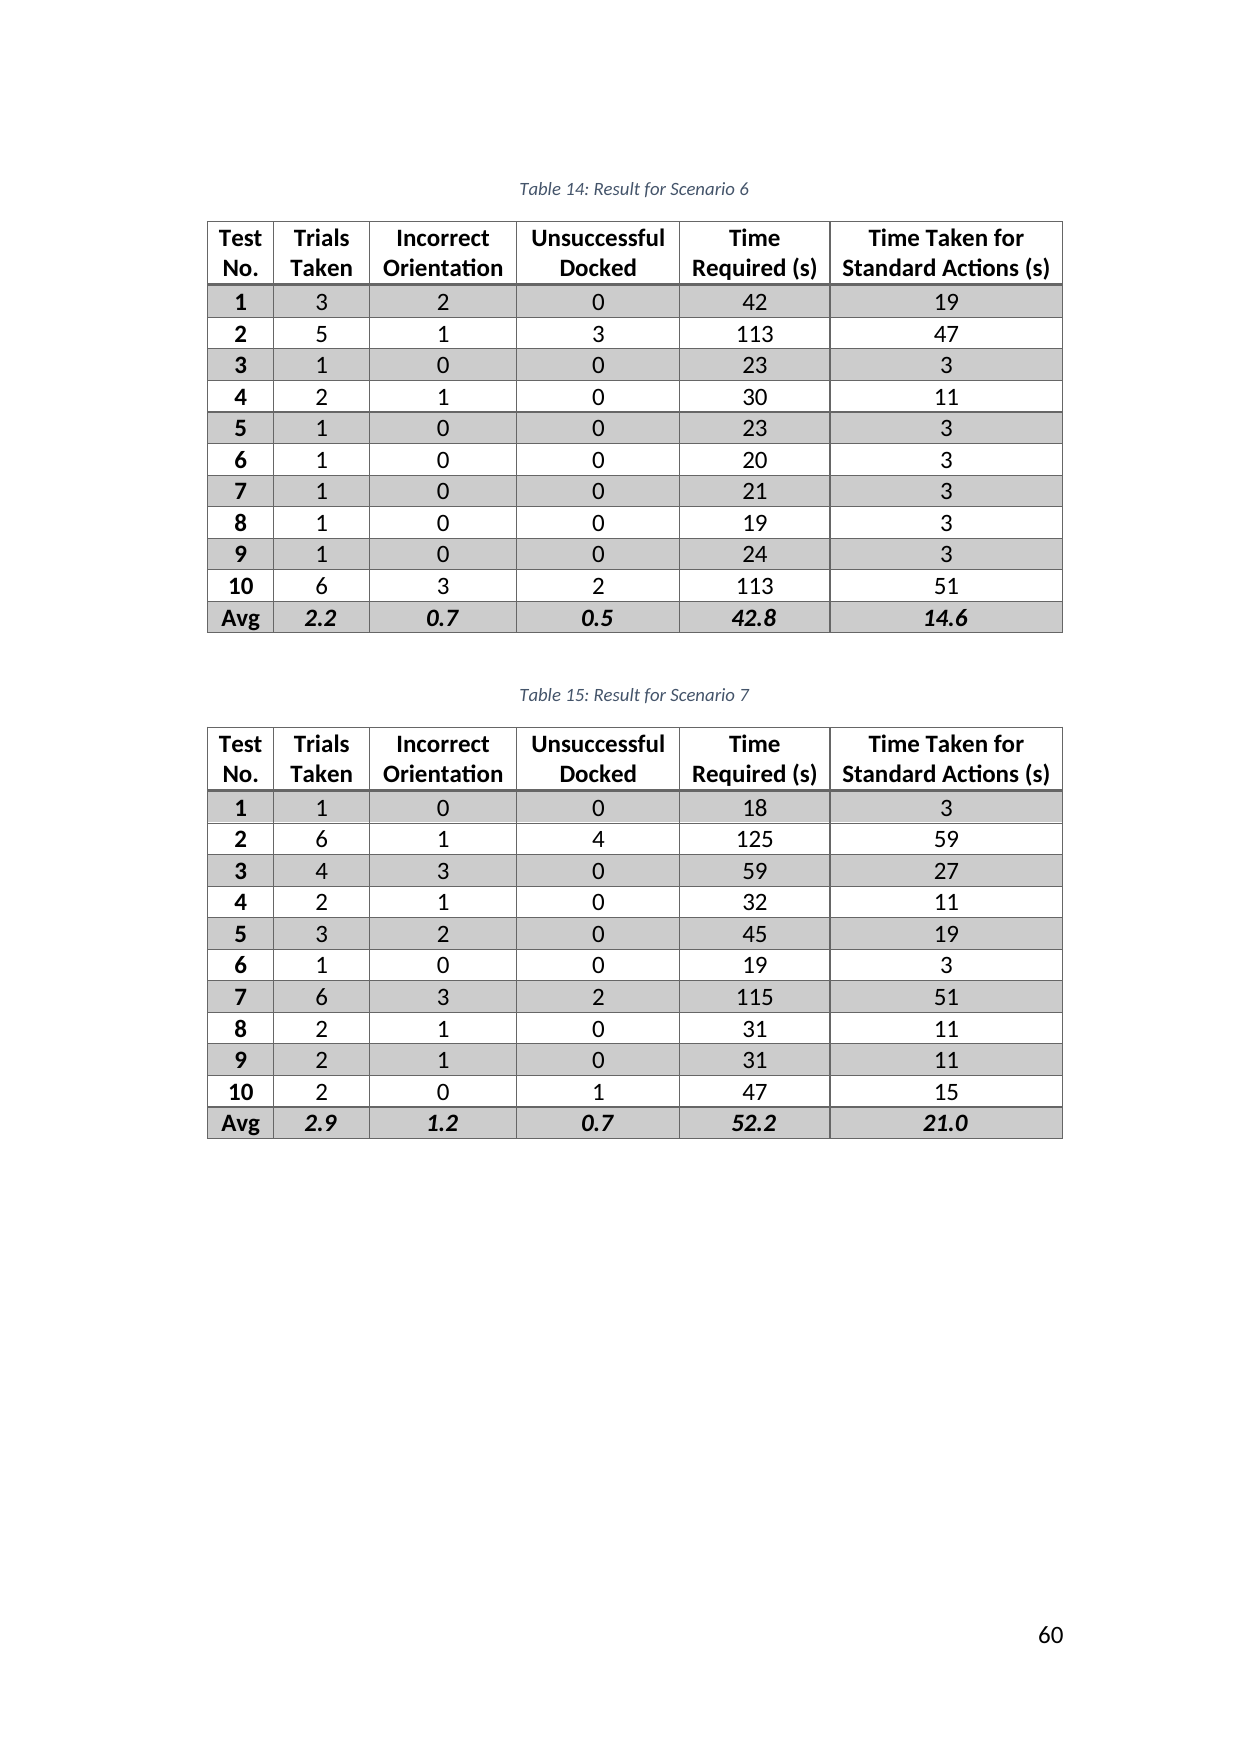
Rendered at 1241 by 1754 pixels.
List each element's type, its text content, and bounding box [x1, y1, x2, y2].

table_cell 6 [274, 570, 369, 601]
table_cell 3 [831, 792, 1062, 822]
table_header Trials Taken [274, 728, 369, 789]
table_cell 23 [680, 413, 829, 443]
table_cell 19 [680, 507, 829, 538]
table_header Unsuccessful Docked [517, 728, 679, 789]
table_cell 59 [831, 824, 1062, 854]
table_cell 5 [274, 318, 369, 348]
table_cell 0 [370, 349, 516, 380]
table_cell 9 [208, 539, 273, 569]
table_cell 45 [680, 918, 829, 949]
table_header Test No. [208, 728, 273, 789]
table_cell 18 [680, 792, 829, 822]
table_cell 51 [831, 570, 1062, 601]
table_cell 5 [208, 413, 273, 443]
table_cell 7 [208, 981, 273, 1012]
table_cell 0 [517, 476, 679, 506]
table_cell 2.9 [274, 1108, 369, 1138]
table_cell 3 [831, 539, 1062, 569]
table_cell 0 [370, 950, 516, 980]
table_cell 113 [680, 570, 829, 601]
table_cell 0.5 [517, 602, 679, 632]
table_cell 23 [680, 349, 829, 380]
table_cell 0 [370, 539, 516, 569]
table_cell 59 [680, 855, 829, 886]
table_cell 19 [680, 950, 829, 980]
table_cell 0 [517, 950, 679, 980]
table_cell 2 [274, 1013, 369, 1043]
table_cell 52.2 [680, 1108, 829, 1138]
table_cell 0 [370, 413, 516, 443]
table_cell 1 [370, 318, 516, 348]
table_header Incorrect Orientation [370, 728, 516, 789]
table_cell 0 [517, 1044, 679, 1075]
table_cell 3 [831, 950, 1062, 980]
table_cell 3 [370, 981, 516, 1012]
table_cell 2 [274, 1076, 369, 1106]
table_cell 3 [831, 507, 1062, 538]
table_cell 2 [370, 918, 516, 949]
table_cell 113 [680, 318, 829, 348]
table_cell 6 [208, 950, 273, 980]
table_cell 9 [208, 1044, 273, 1075]
table_cell 0 [517, 855, 679, 886]
table_cell 7 [208, 476, 273, 506]
table_cell 1 [208, 286, 273, 317]
table_cell 1 [274, 413, 369, 443]
table_cell 0 [517, 349, 679, 380]
table_cell 19 [831, 286, 1062, 317]
table_cell 0 [517, 1013, 679, 1043]
table_cell 11 [831, 381, 1062, 411]
table_cell Avg [208, 1108, 273, 1138]
table_cell 32 [680, 887, 829, 917]
table_cell 0 [517, 381, 679, 411]
table_cell 27 [831, 855, 1062, 886]
table_cell 4 [517, 824, 679, 854]
table_cell 24 [680, 539, 829, 569]
table_cell 115 [680, 981, 829, 1012]
table_cell 0 [517, 507, 679, 538]
table_cell 47 [831, 318, 1062, 348]
table_cell 0 [517, 918, 679, 949]
table_cell 3 [831, 349, 1062, 380]
table_cell 0 [517, 286, 679, 317]
table_cell 3 [517, 318, 679, 348]
table_cell 1 [370, 887, 516, 917]
table_cell 1 [274, 476, 369, 506]
table_cell 11 [831, 1044, 1062, 1075]
table_cell 1 [208, 792, 273, 822]
table_cell 15 [831, 1076, 1062, 1106]
table_cell 11 [831, 1013, 1062, 1043]
table_cell 42.8 [680, 602, 829, 632]
table_cell 1 [517, 1076, 679, 1106]
table_cell 2 [208, 318, 273, 348]
table_cell 5 [208, 918, 273, 949]
table_cell 6 [208, 444, 273, 474]
table_cell 21.0 [831, 1108, 1062, 1138]
table_cell 1 [370, 1044, 516, 1075]
table_cell 0 [370, 792, 516, 822]
table_cell 3 [208, 855, 273, 886]
table_cell 14.6 [831, 602, 1062, 632]
table_header Incorrect Orientation [370, 222, 516, 283]
table_cell 3 [274, 918, 369, 949]
table_cell 3 [370, 855, 516, 886]
table_cell 1 [274, 539, 369, 569]
table_cell 2 [370, 286, 516, 317]
table_cell 42 [680, 286, 829, 317]
table_cell 6 [274, 824, 369, 854]
table_cell 1 [274, 444, 369, 474]
table_cell 31 [680, 1013, 829, 1043]
table_cell 10 [208, 570, 273, 601]
table_cell 21 [680, 476, 829, 506]
table_cell 3 [370, 570, 516, 601]
table_cell 0 [517, 444, 679, 474]
table_cell 0.7 [370, 602, 516, 632]
table_cell 0 [370, 507, 516, 538]
table_cell 1 [274, 950, 369, 980]
table_cell 11 [831, 887, 1062, 917]
table_cell 2 [274, 887, 369, 917]
table_cell 4 [208, 381, 273, 411]
table_cell 0 [517, 792, 679, 822]
table_cell 19 [831, 918, 1062, 949]
table_cell 2 [208, 824, 273, 854]
table_cell 8 [208, 1013, 273, 1043]
table_header Time Required (s) [680, 728, 829, 789]
table_cell 0 [370, 1076, 516, 1106]
table_cell 1 [274, 349, 369, 380]
table_header Unsuccessful Docked [517, 222, 679, 283]
table_header Trials Taken [274, 222, 369, 283]
table_cell 1 [274, 507, 369, 538]
table_cell 0 [370, 476, 516, 506]
table_cell 4 [208, 887, 273, 917]
table_cell 10 [208, 1076, 273, 1106]
table_cell 2 [274, 381, 369, 411]
table_cell Avg [208, 602, 273, 632]
table_cell 1 [370, 824, 516, 854]
table_cell 3 [831, 444, 1062, 474]
table_cell 3 [208, 349, 273, 380]
table_cell 4 [274, 855, 369, 886]
table_cell 2 [517, 570, 679, 601]
table_cell 2.2 [274, 602, 369, 632]
table_cell 30 [680, 381, 829, 411]
table_cell 2 [274, 1044, 369, 1075]
table_cell 0.7 [517, 1108, 679, 1138]
table_cell 0 [517, 413, 679, 443]
table_cell 20 [680, 444, 829, 474]
table_cell 0 [517, 887, 679, 917]
table_cell 47 [680, 1076, 829, 1106]
table_cell 0 [517, 539, 679, 569]
table_header Test No. [208, 222, 273, 283]
table_cell 51 [831, 981, 1062, 1012]
table_cell 1 [370, 1013, 516, 1043]
table_cell 2 [517, 981, 679, 1012]
table_cell 8 [208, 507, 273, 538]
table_cell 3 [831, 413, 1062, 443]
table_header Time Taken for Standard Actions (s) [831, 728, 1062, 789]
table_cell 3 [831, 476, 1062, 506]
table_header Time Required (s) [680, 222, 829, 283]
table_cell 3 [274, 286, 369, 317]
table_cell 1 [370, 381, 516, 411]
table_cell 1.2 [370, 1108, 516, 1138]
table_header Time Taken for Standard Actions (s) [831, 222, 1062, 283]
table_cell 6 [274, 981, 369, 1012]
table_cell 0 [370, 444, 516, 474]
table_cell 1 [274, 792, 369, 822]
table_cell 125 [680, 824, 829, 854]
table_cell 31 [680, 1044, 829, 1075]
